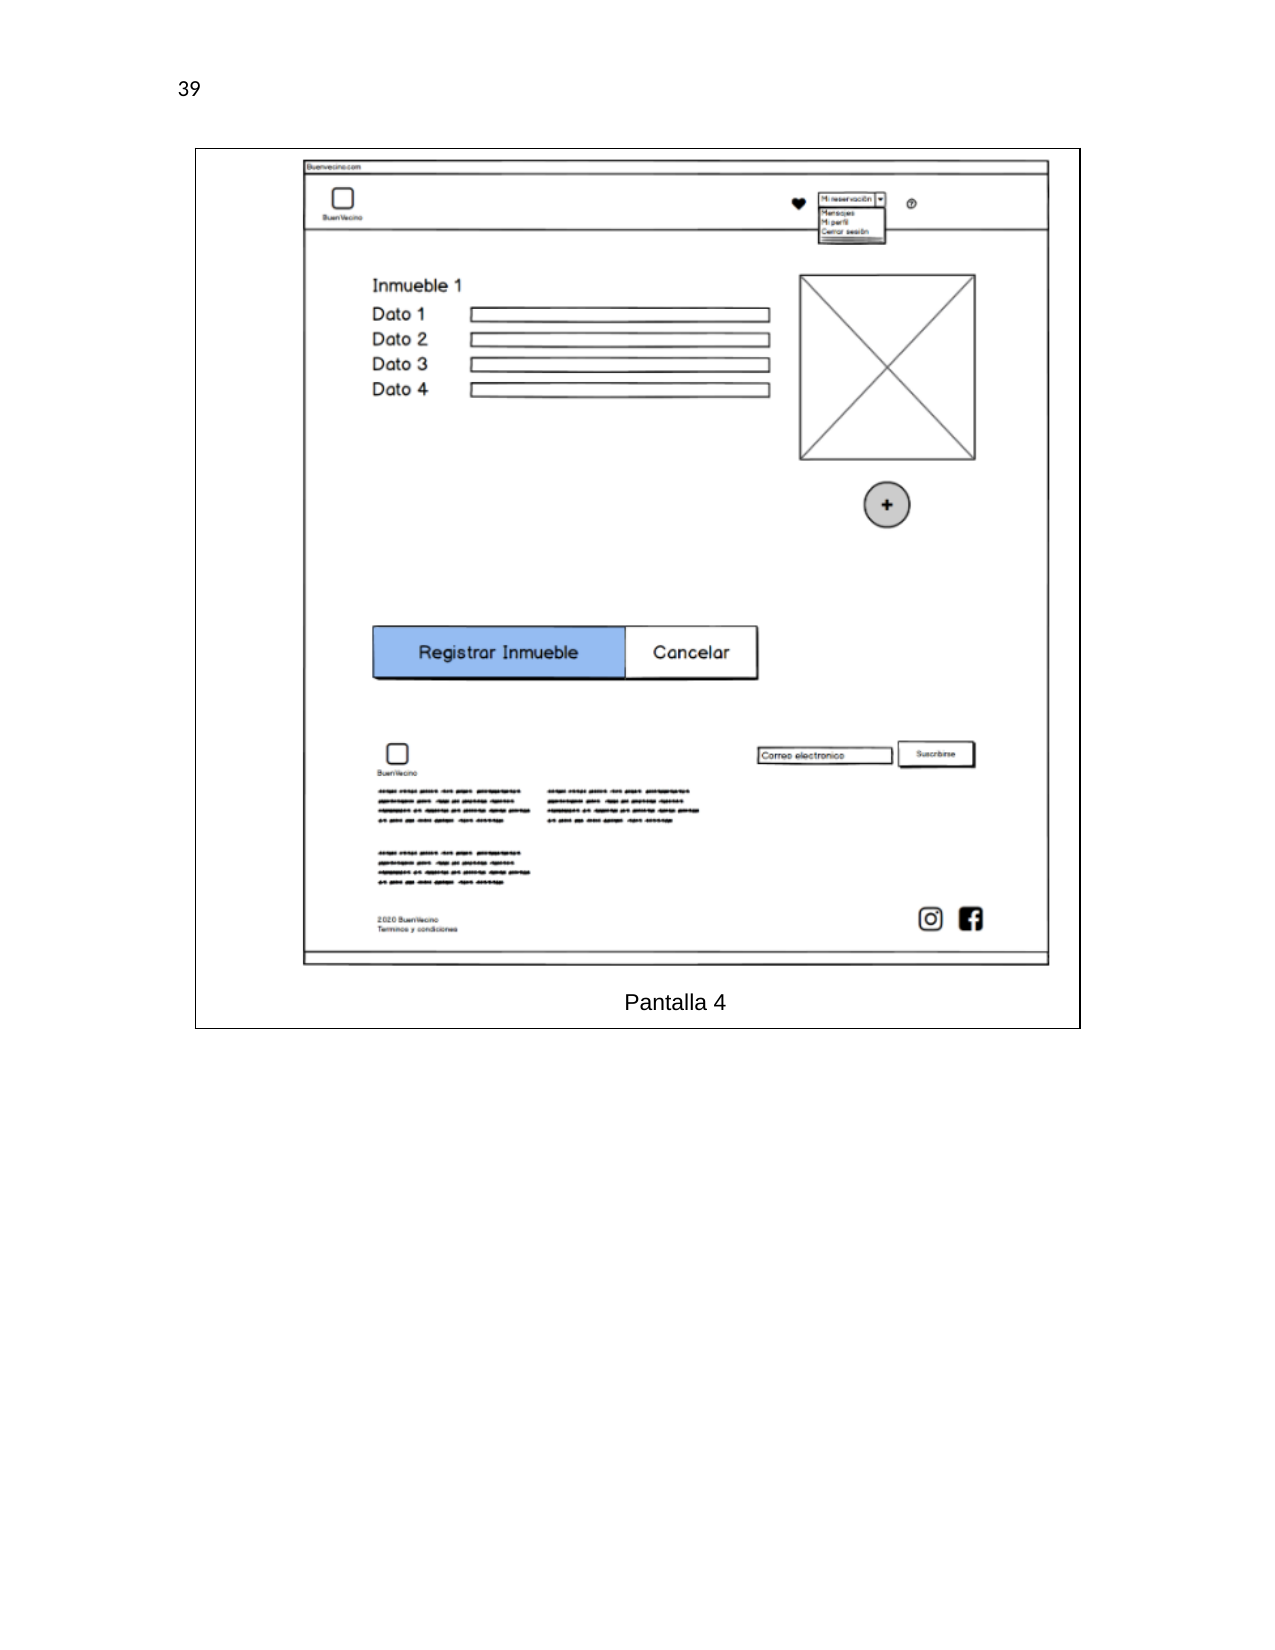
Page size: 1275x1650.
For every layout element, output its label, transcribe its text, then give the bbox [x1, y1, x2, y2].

picture [298, 152, 1052, 971]
table_cell Pantalla 1 Pantalla 2 Pantalla 3 Pantalla 4 Pantalla 5 Pantalla 6 El usuario ingresa a su perfil seleccionando la opción “Perfil”, como se observa en la pantalla 1 El sistema le muestra al usuario las opciones del perfil, como se observa en la pantalla 2. El usuario selecciona la opción “Ver inmuebles”. El sistema le muestra la pantalla 3, en donde puede observar los inmuebles que ha inscrito, también puede agregar, eliminar y editar inmuebles Caso 1. Agregar El usuario selecciona la opción “Agregar inmueble”. El sistema le muestra la pantalla al usuario la información que debe ingresar del inmueble, como se observa en la pantalla 4. El usuario después de ingresar toda la información seleccionada selecciona la opción “Guardar”. El sistema devuelve al usuario a la pantalla donde muestra todos los inmuebles que ha inscrito. Caso 2. Eliminar. 5. El usuario selecciona la opción “Eliminar inmueble”. El usuario selecciona el inmueble que desea eliminar por medio de la opción “Eliminar” que aparece en cada inmueble inscrito El sistema le muestra una advertencia al usuario donde le advierte que el inmueble será eliminado de la base de datos, como se observa en la pantalla 5. El usuario selecciona la opción “Aceptar” El sistema devuelve al usuario a la pantalla donde muestra todos los inmuebles que ha inscrito. Caso 3. Editar. 5. El usuario selecciona la opción “Editar inmueble”, que está presente en cada inmueble inscrito. El sistema le muestra la pantalla 6, en donde está toda la información del inmueble que ha inscrito. El usuario cambia la información que desee y selecciona la opción “Guardar cambios”. El sistema devuelve al usuario a la pantalla donde muestra todos los inmuebles que ha inscrito. [196, 149, 1079, 1028]
